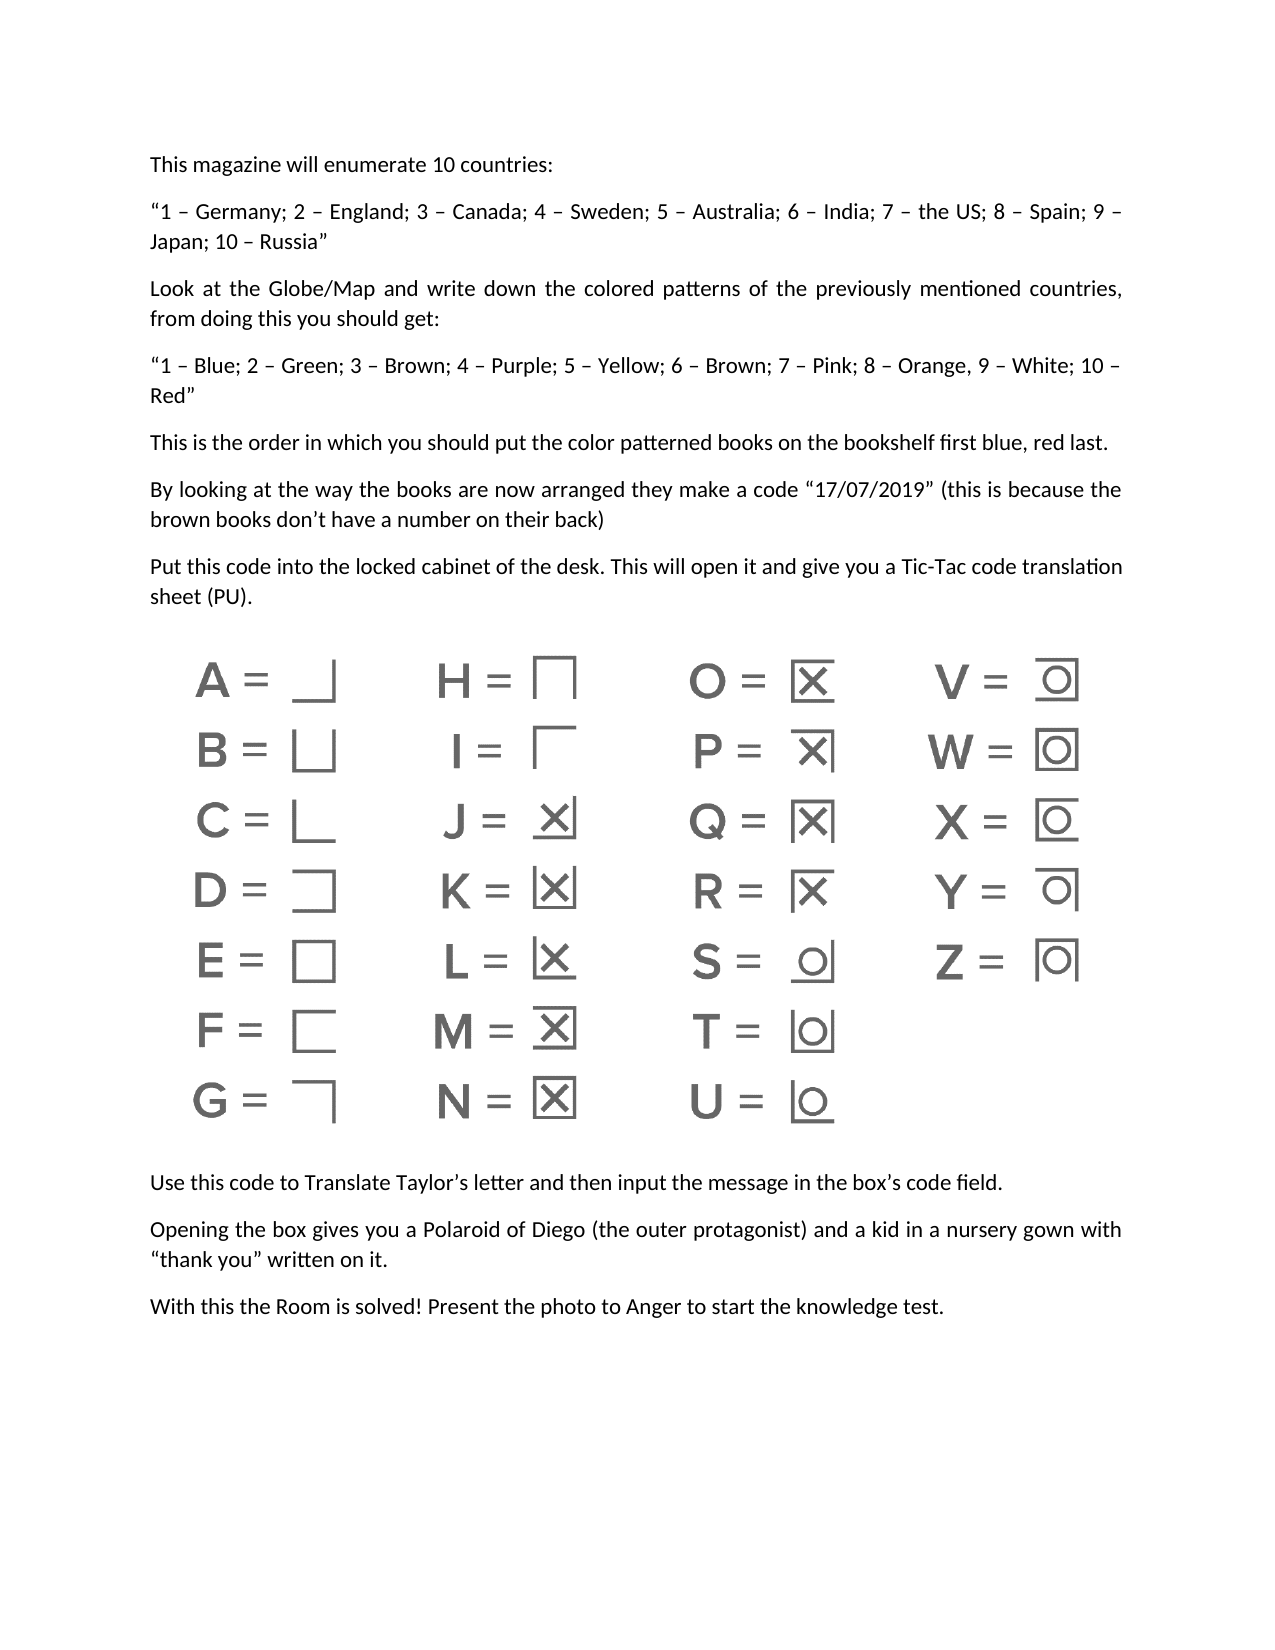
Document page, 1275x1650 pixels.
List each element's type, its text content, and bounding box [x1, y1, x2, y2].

text “1 – Germany; 2 – England; 3 – Canada; 4 – Sweden; 5 – Australia; 6 – India; 7 – the US; 8 – Spain; 9 – Japan; 10 – Russia” [150, 197, 1125, 255]
text Opening the box gives you a Polaroid of Diego (the outer protagonist) and a kid in a nursery gown with “thank you” written on it. [150, 1215, 1125, 1273]
text This magazine will enumerate 10 countries: [150, 150, 1125, 178]
text Look at the Globe/Map and write down the colored patterns of the previously mentioned countries, from doing this you should get: [150, 274, 1125, 332]
text This is the order in which you should put the color patterned books on the bookshelf first blue, red last. [150, 428, 1125, 456]
text By looking at the way the books are now arranged they make a code “17/07/2019” (this is because the brown books don’t have a number on their back) [150, 475, 1125, 533]
picture [150, 629, 1125, 1149]
text Use this code to Translate Taylor’s letter and then input the message in the box’s code field. [150, 1168, 1125, 1196]
text With this the Room is solved! Present the photo to Anger to start the knowledge test. [150, 1292, 1125, 1320]
text Put this code into the locked cabinet of the desk. This will open it and give you a Tic-Tac code translation sheet (PU). [150, 552, 1125, 610]
text “1 – Blue; 2 – Green; 3 – Brown; 4 – Purple; 5 – Yellow; 6 – Brown; 7 – Pink; 8 – Orange, 9 – White; 10 – Red” [150, 351, 1125, 409]
